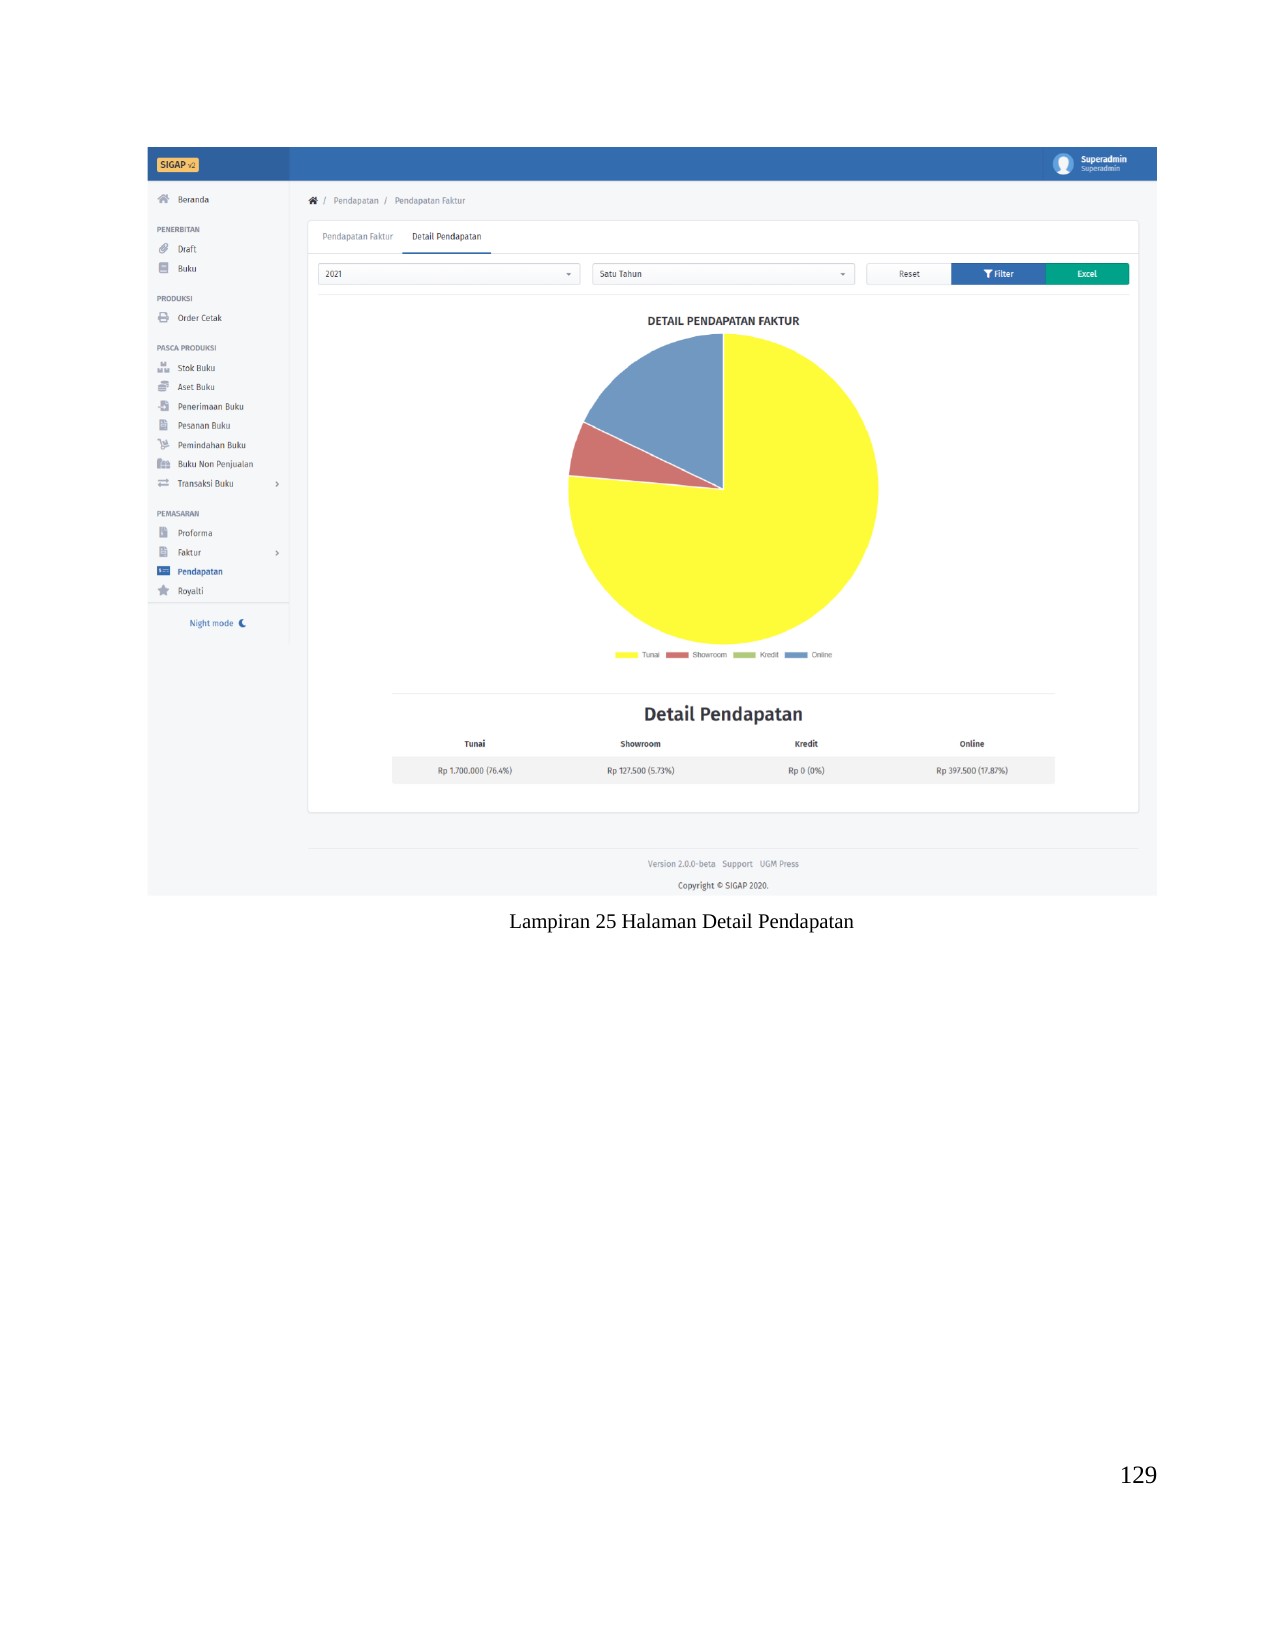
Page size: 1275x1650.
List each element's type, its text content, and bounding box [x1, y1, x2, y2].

picture [147, 147, 1157, 896]
text Lampiran 25 Halaman Detail Pendapatan [148, 909, 1157, 933]
